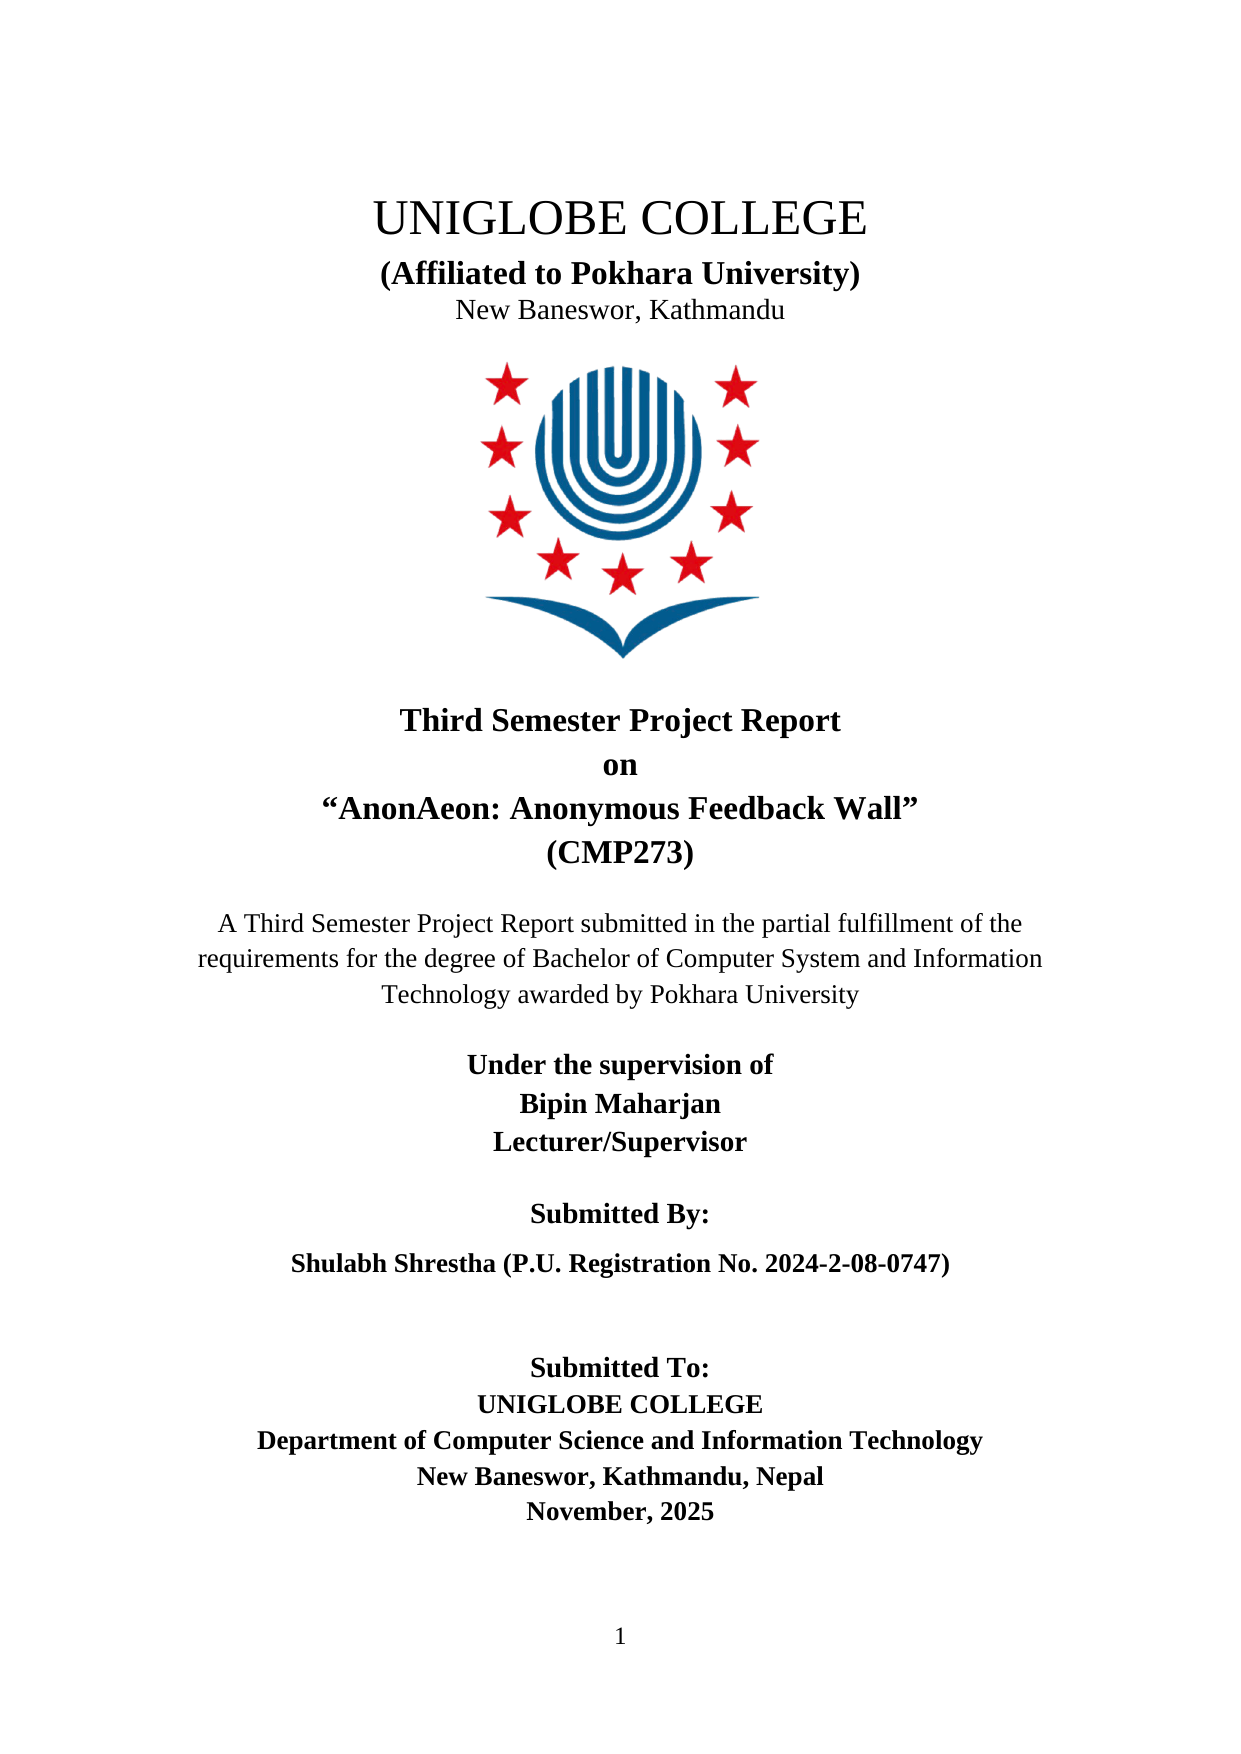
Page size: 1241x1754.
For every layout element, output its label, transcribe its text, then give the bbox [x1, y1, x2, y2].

text UNIGLOBE COLLEGE [150, 187, 1090, 245]
text New Baneswor, Kathmandu, Nepal [150, 1460, 1090, 1491]
text “AnonAeon: Anonymous Feedback Wall” [150, 788, 1090, 827]
text on [150, 744, 1090, 783]
text Department of Computer Science and Information Technology [150, 1424, 1090, 1455]
text Submitted To: [150, 1350, 1090, 1383]
text November, 2025 [150, 1495, 1090, 1527]
text Submitted By: [150, 1197, 1090, 1230]
text UNIGLOBE COLLEGE [150, 1388, 1090, 1419]
picture [476, 354, 764, 663]
text A Third Semester Project Report submitted in the partial fulfillment of the requirements for the degree of Bachelor of Computer System and Information Technology awarded by Pokhara University [150, 907, 1090, 1009]
text Under the supervision of [150, 1047, 1090, 1081]
text Bipin Maharjan [150, 1086, 1090, 1119]
text Shulabh Shrestha (P.U. Registration No. 2024-2-08-0747) [150, 1247, 1090, 1278]
text (Affiliated to Pokhara University) [150, 253, 1090, 292]
text (CMP273) [150, 832, 1090, 871]
text Lecturer/Supervisor [150, 1124, 1090, 1158]
text New Baneswor, Kathmandu [150, 292, 1090, 325]
text Third Semester Project Report [150, 700, 1090, 738]
